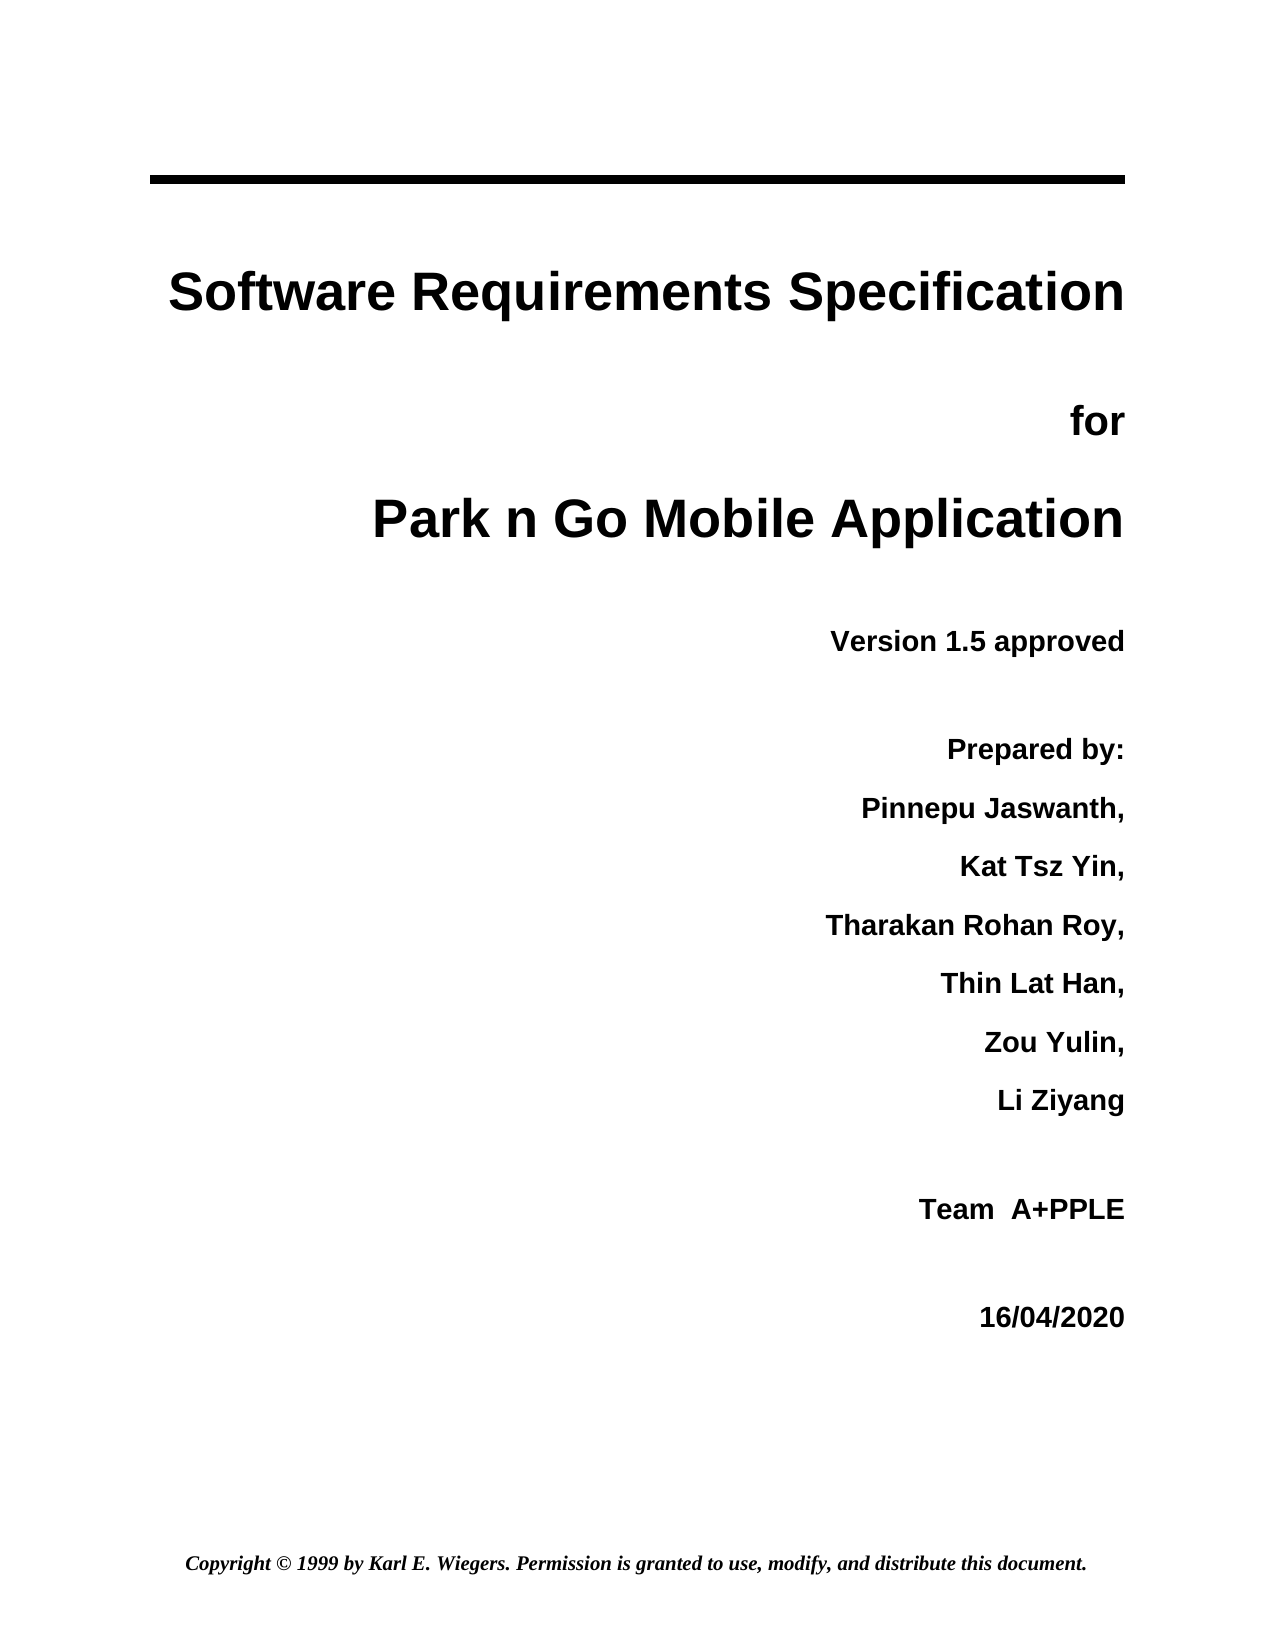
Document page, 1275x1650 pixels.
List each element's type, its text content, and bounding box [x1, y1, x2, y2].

text 16/04/2020 [150, 1300, 1125, 1334]
text Pinnepu Jaswanth, [150, 791, 1125, 824]
text Zou Yulin, [150, 1025, 1125, 1058]
text Li Ziyang [150, 1083, 1125, 1117]
text Version 1.5 approved [150, 623, 1125, 657]
title for [150, 397, 1125, 444]
text Thin Lat Han, [150, 966, 1125, 1000]
text Team A+PPLE [150, 1192, 1125, 1225]
text Kat Tsz Yin, [150, 849, 1125, 883]
text Tharakan Rohan Roy, [150, 908, 1125, 941]
text Prepared by: [150, 732, 1125, 766]
title Software Requirements Specification [150, 259, 1125, 322]
title Park n Go Mobile Application [150, 486, 1125, 548]
